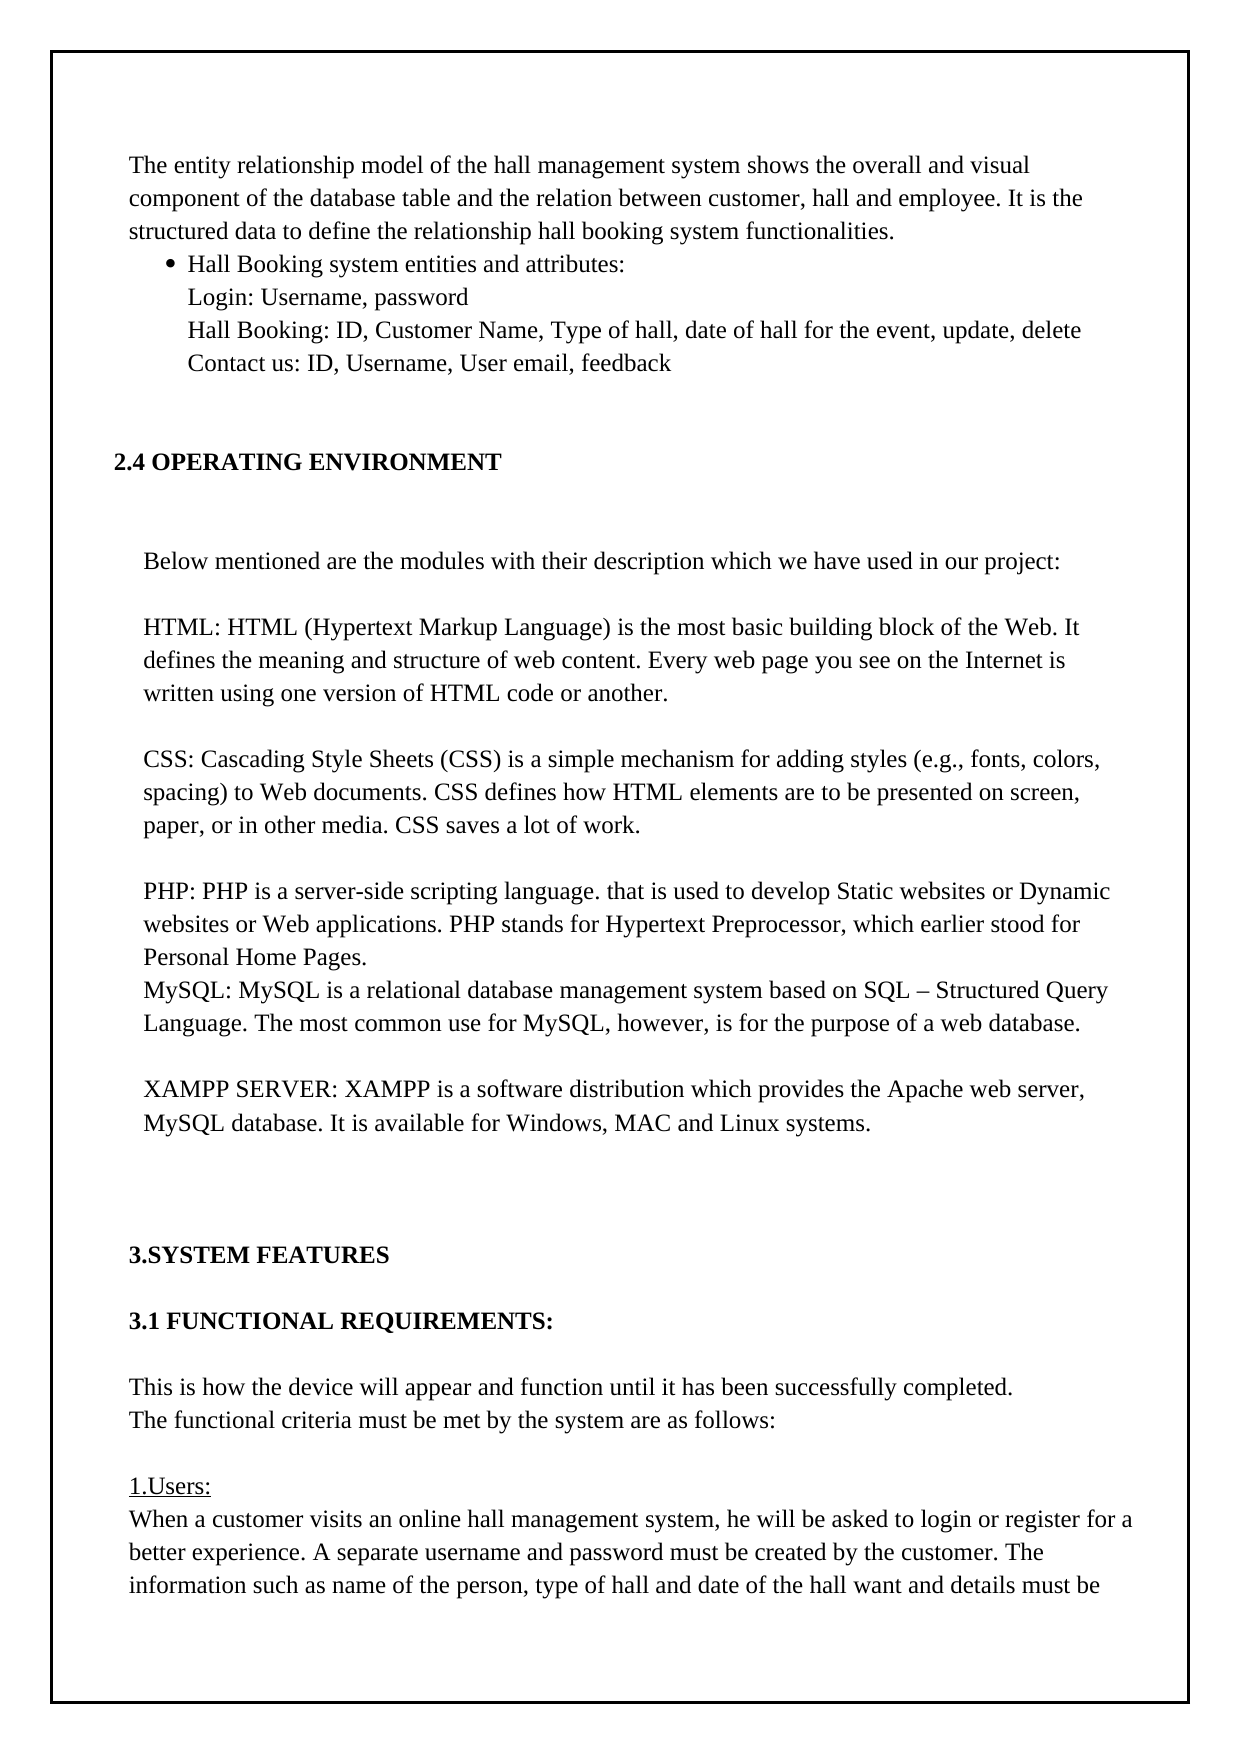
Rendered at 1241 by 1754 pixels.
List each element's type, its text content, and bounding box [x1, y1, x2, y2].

text 3.SYSTEM FEATURES [128, 1240, 1133, 1268]
text CSS: Cascading Style Sheets (CSS) is a simple mechanism for adding styles (e.g., fonts, colors, spacing) to Web documents. CSS defines how HTML elements are to be presented on screen, paper, or in other media. CSS saves a lot of work. [143, 744, 1133, 839]
list Hall Booking system entities and attributes: [166, 249, 1133, 278]
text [128, 1504, 1133, 1599]
text PHP: PHP is a server-side scripting language. that is used to develop Static websites or Dynamic websites or Web applications. PHP stands for Hypertext Preprocessor, which earlier stood for Personal Home Pages. [143, 876, 1133, 971]
text HTML: HTML (Hypertext Markup Language) is the most basic building block of the Web. It defines the meaning and structure of web content. Every web page you see on the Internet is written using one version of HTML code or another. [143, 612, 1133, 707]
text Login: Username, password [187, 282, 1133, 311]
text The entity relationship model of the hall management system shows the overall and visual component of the database table and the relation between customer, hall and employee. It is the structured data to define the relationship hall booking system functionalities. [128, 150, 1133, 245]
text This is how the device will appear and function until it has been successfully completed. [128, 1372, 1133, 1401]
text XAMPP SERVER: XAMPP is a software distribution which provides the Apache web server, MySQL database. It is available for Windows, MAC and Linux systems. [143, 1074, 1133, 1136]
text Contact us: ID, Username, User email, feedback [187, 348, 1133, 377]
text 2.4 OPERATING ENVIRONMENT [114, 447, 1133, 476]
text MySQL: MySQL is a relational database management system based on SQL – Structured Query Language. The most common use for MySQL, however, is for the purpose of a web database. [143, 976, 1133, 1037]
text Hall Booking: ID, Customer Name, Type of hall, date of hall for the event, update, delete [187, 315, 1133, 344]
text The functional criteria must be met by the system are as follows: [128, 1405, 1133, 1433]
text 1.Users: [128, 1471, 1133, 1499]
text 3.1 FUNCTIONAL REQUIREMENTS: [128, 1306, 1133, 1334]
text Below mentioned are the modules with their description which we have used in our project: [143, 546, 1133, 575]
